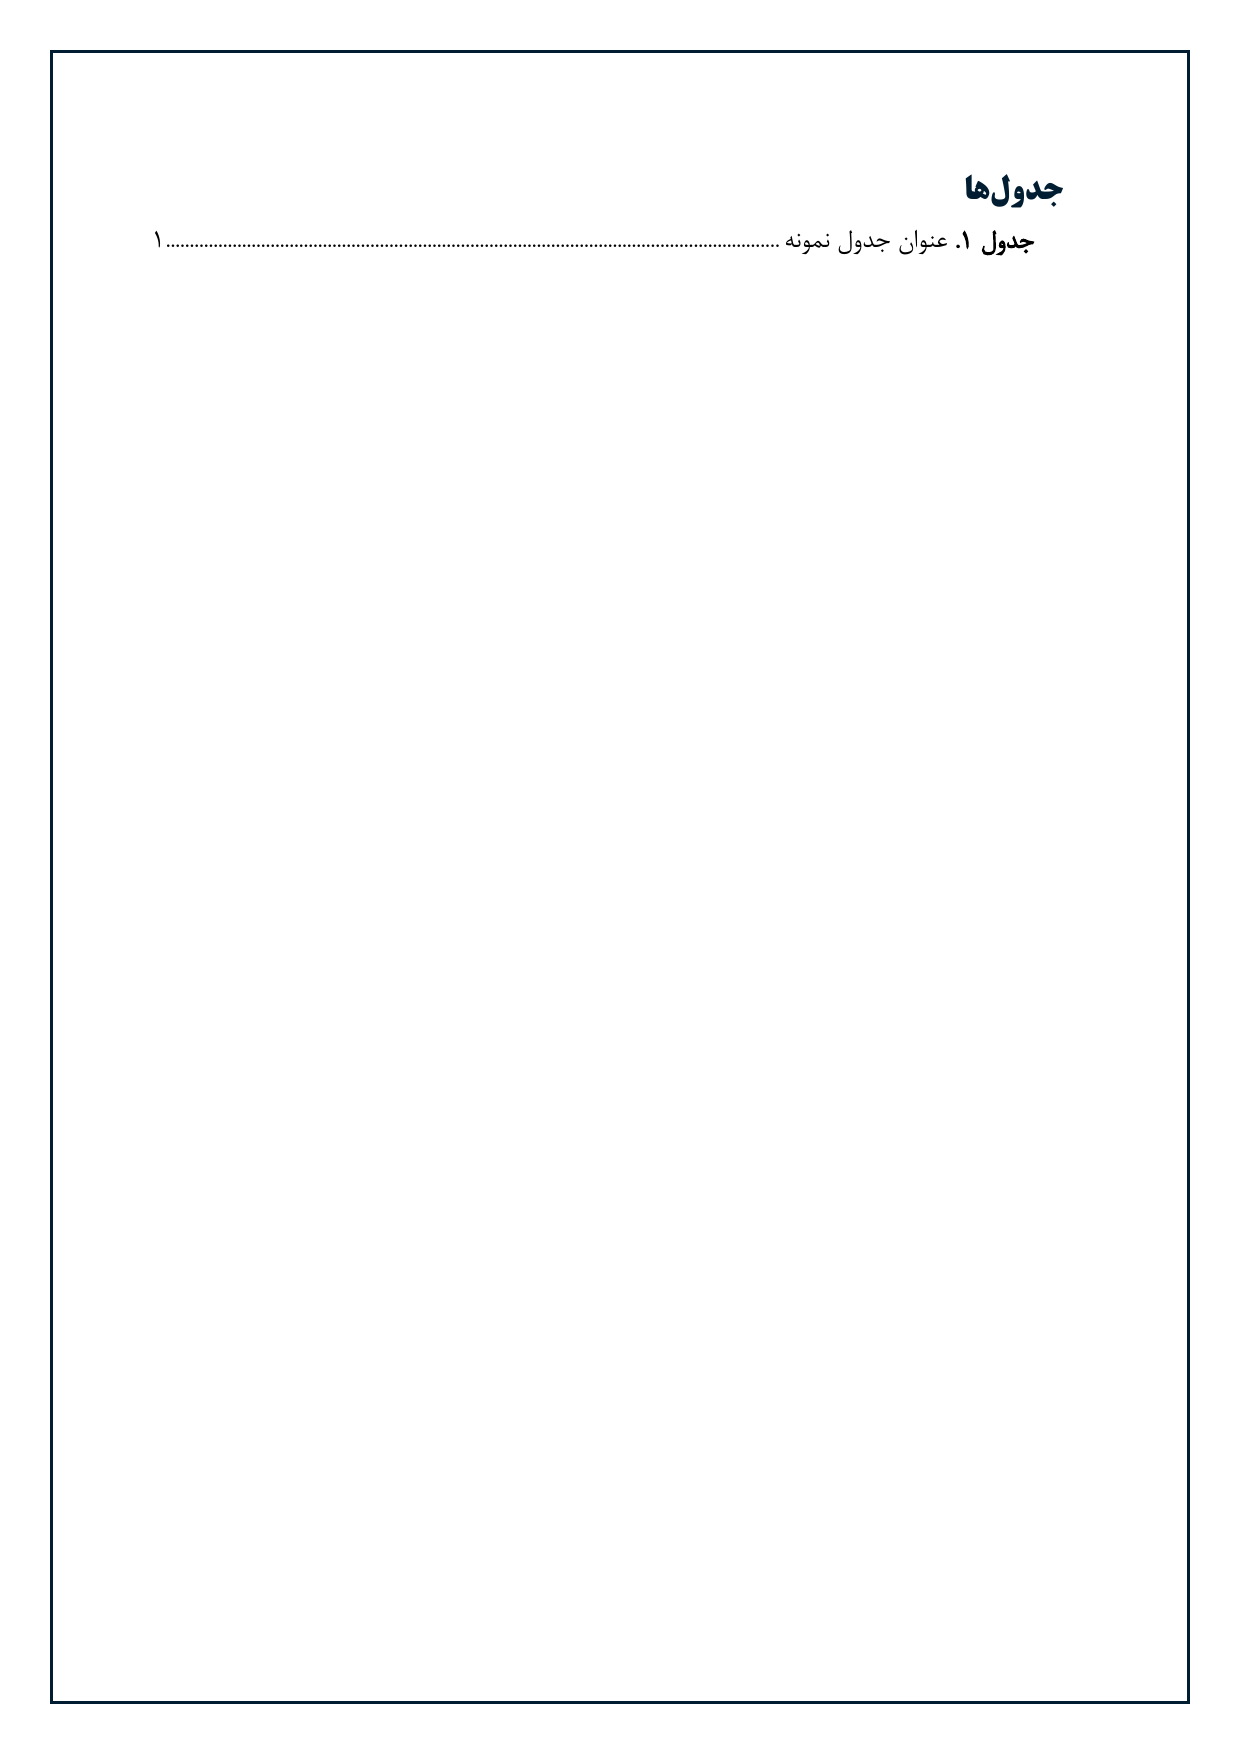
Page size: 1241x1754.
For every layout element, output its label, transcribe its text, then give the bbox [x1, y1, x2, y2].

text جدول 1. عنوان جدول نمونه 1 [150, 228, 1063, 258]
text جدول‌ها [150, 159, 1063, 219]
